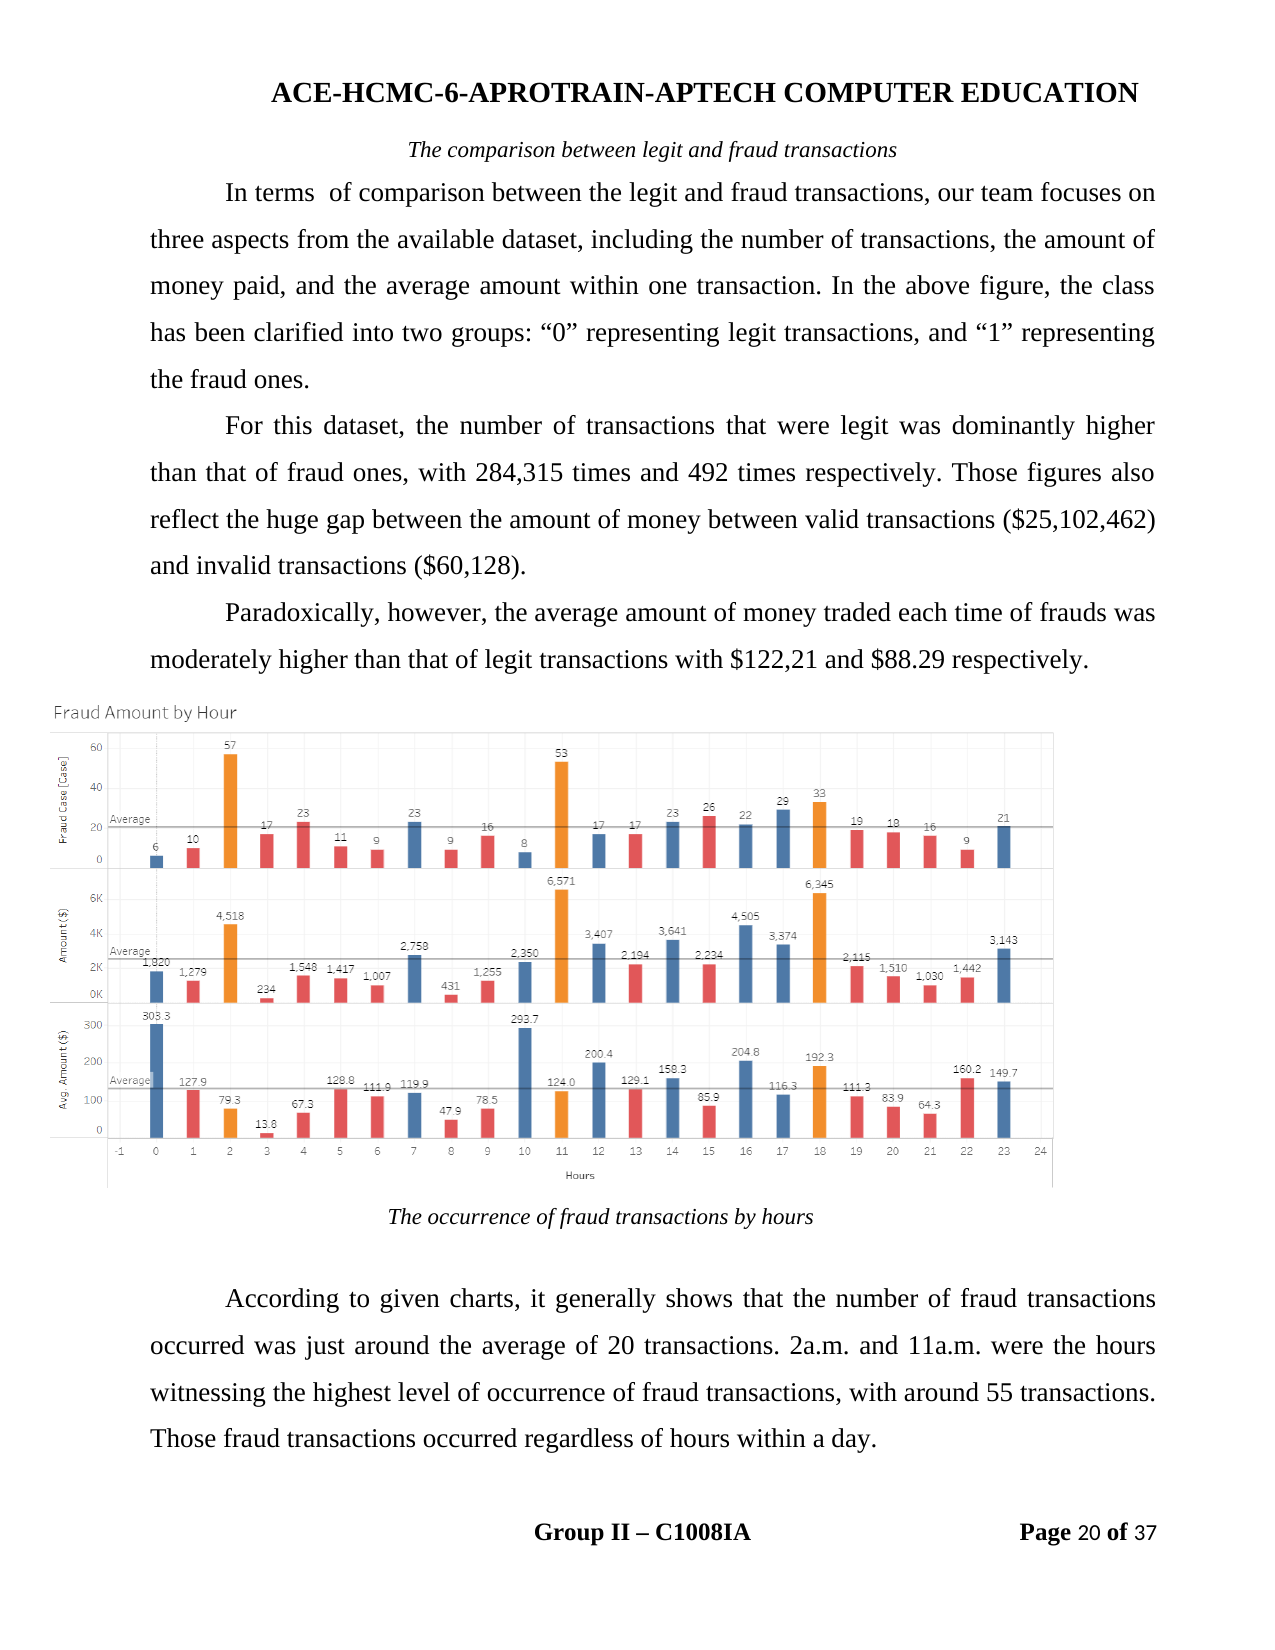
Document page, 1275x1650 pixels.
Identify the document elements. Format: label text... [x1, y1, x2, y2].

text In terms of comparison between the legit and fraud transactions, our team focuses on three aspects from the available dataset, including the number of transactions, the amount of money paid, and the average amount within one transaction. In the above figure, the class has been clarified into two groups: “0” representing legit transactions, and “1” representing the fraud ones. [150, 176, 1157, 394]
text The comparison between legit and fraud transactions [150, 137, 1157, 163]
picture [46, 689, 1054, 1190]
text For this dataset, the number of transactions that were legit was dominantly higher than that of fraud ones, with 284,315 times and 492 times respectively. Those figures also reflect the huge gap between the amount of money between valid transactions ($25,102,462) and invalid transactions ($60,128). [150, 409, 1157, 581]
text The occurrence of fraud transactions by hours [47, 1203, 1157, 1230]
text According to given charts, it generally shows that the number of fraud transactions occurred was just around the average of 20 transactions. 2a.m. and 11a.m. were the hours witnessing the highest level of occurrence of fraud transactions, with around 55 transactions. Those fraud transactions occurred regardless of hours within a day. [150, 1282, 1157, 1453]
text Paradoxically, however, the average amount of money traded each time of frauds was moderately higher than that of legit transactions with $122,21 and $88.29 respectively. [150, 596, 1157, 674]
